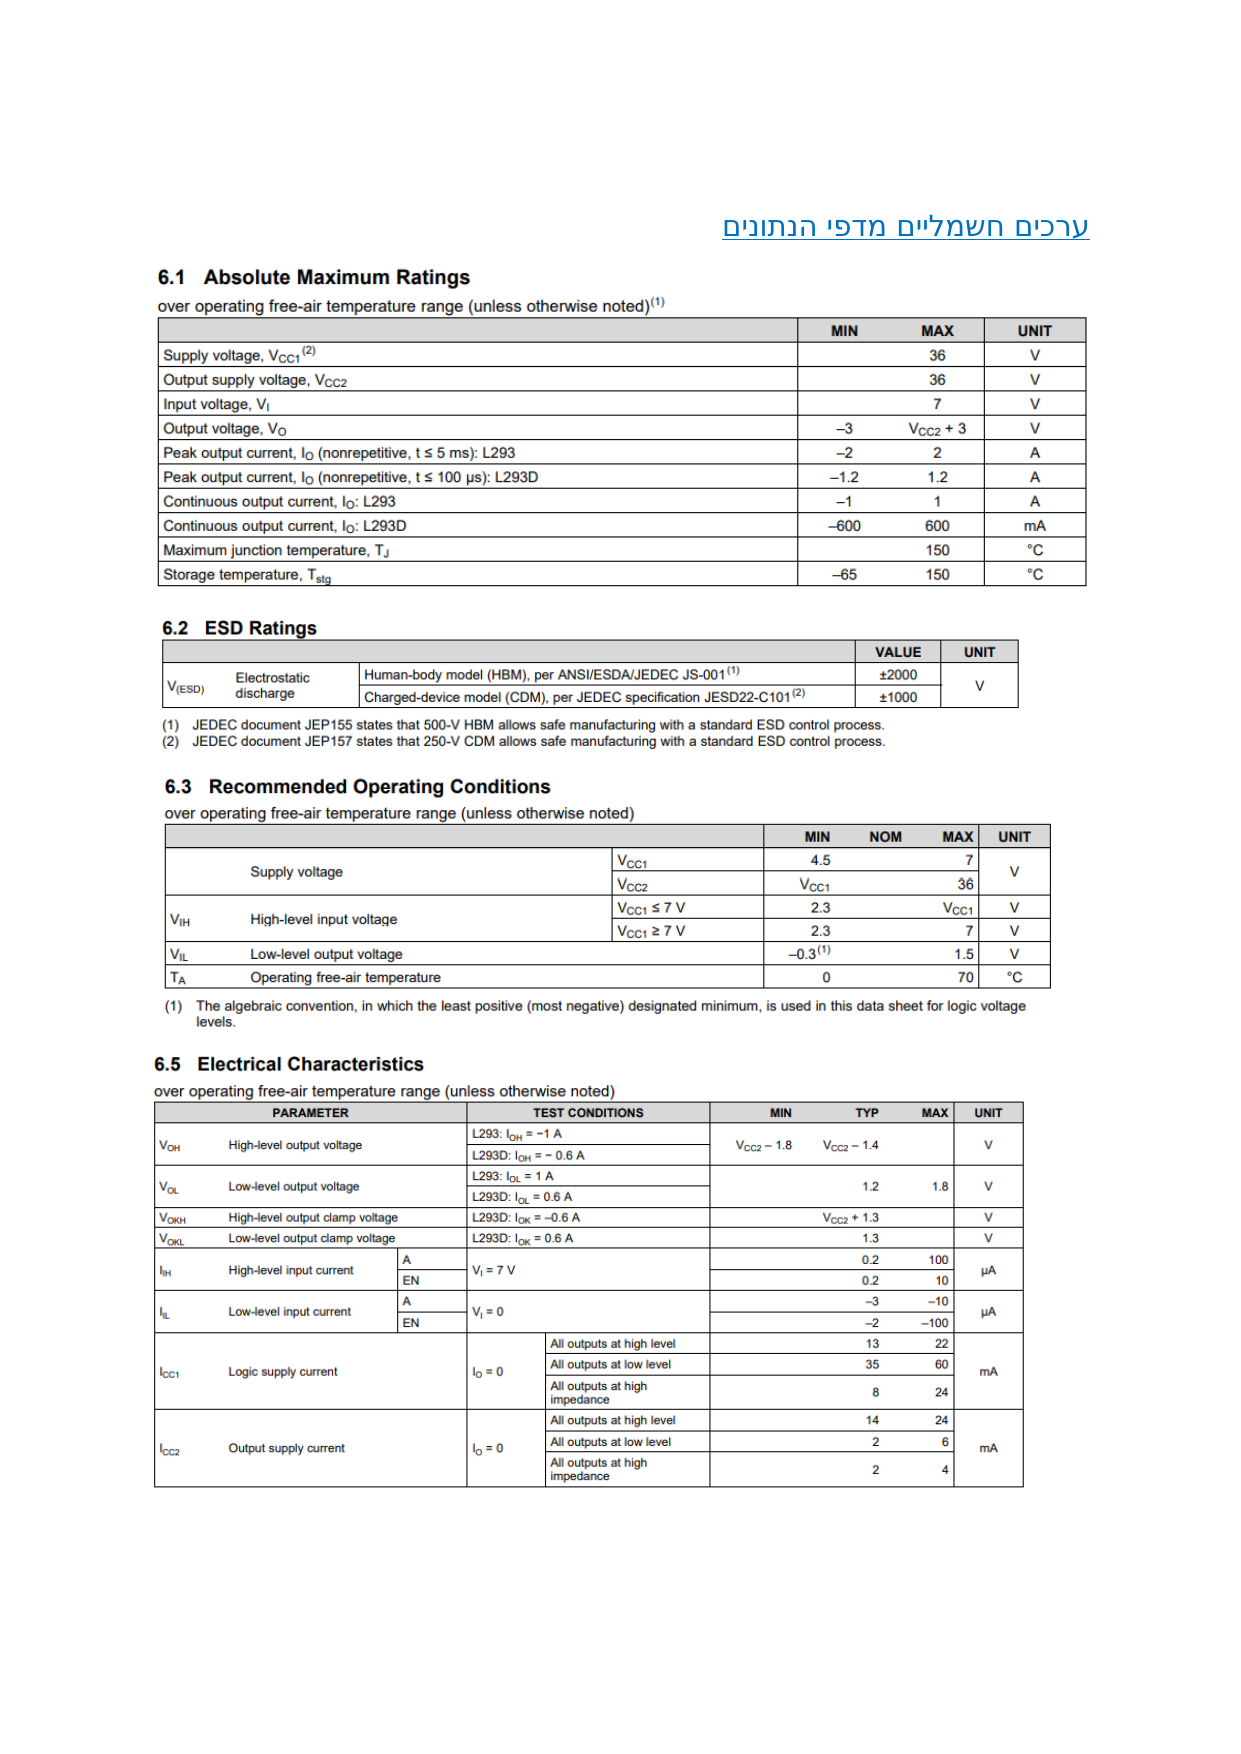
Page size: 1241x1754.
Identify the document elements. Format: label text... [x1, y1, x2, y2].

picture [150, 770, 1090, 1035]
picture [150, 613, 1090, 752]
picture [150, 262, 1090, 594]
subtitle ערכים חשמליים מדפי הנתונים [150, 209, 1090, 243]
picture [150, 1053, 1090, 1505]
